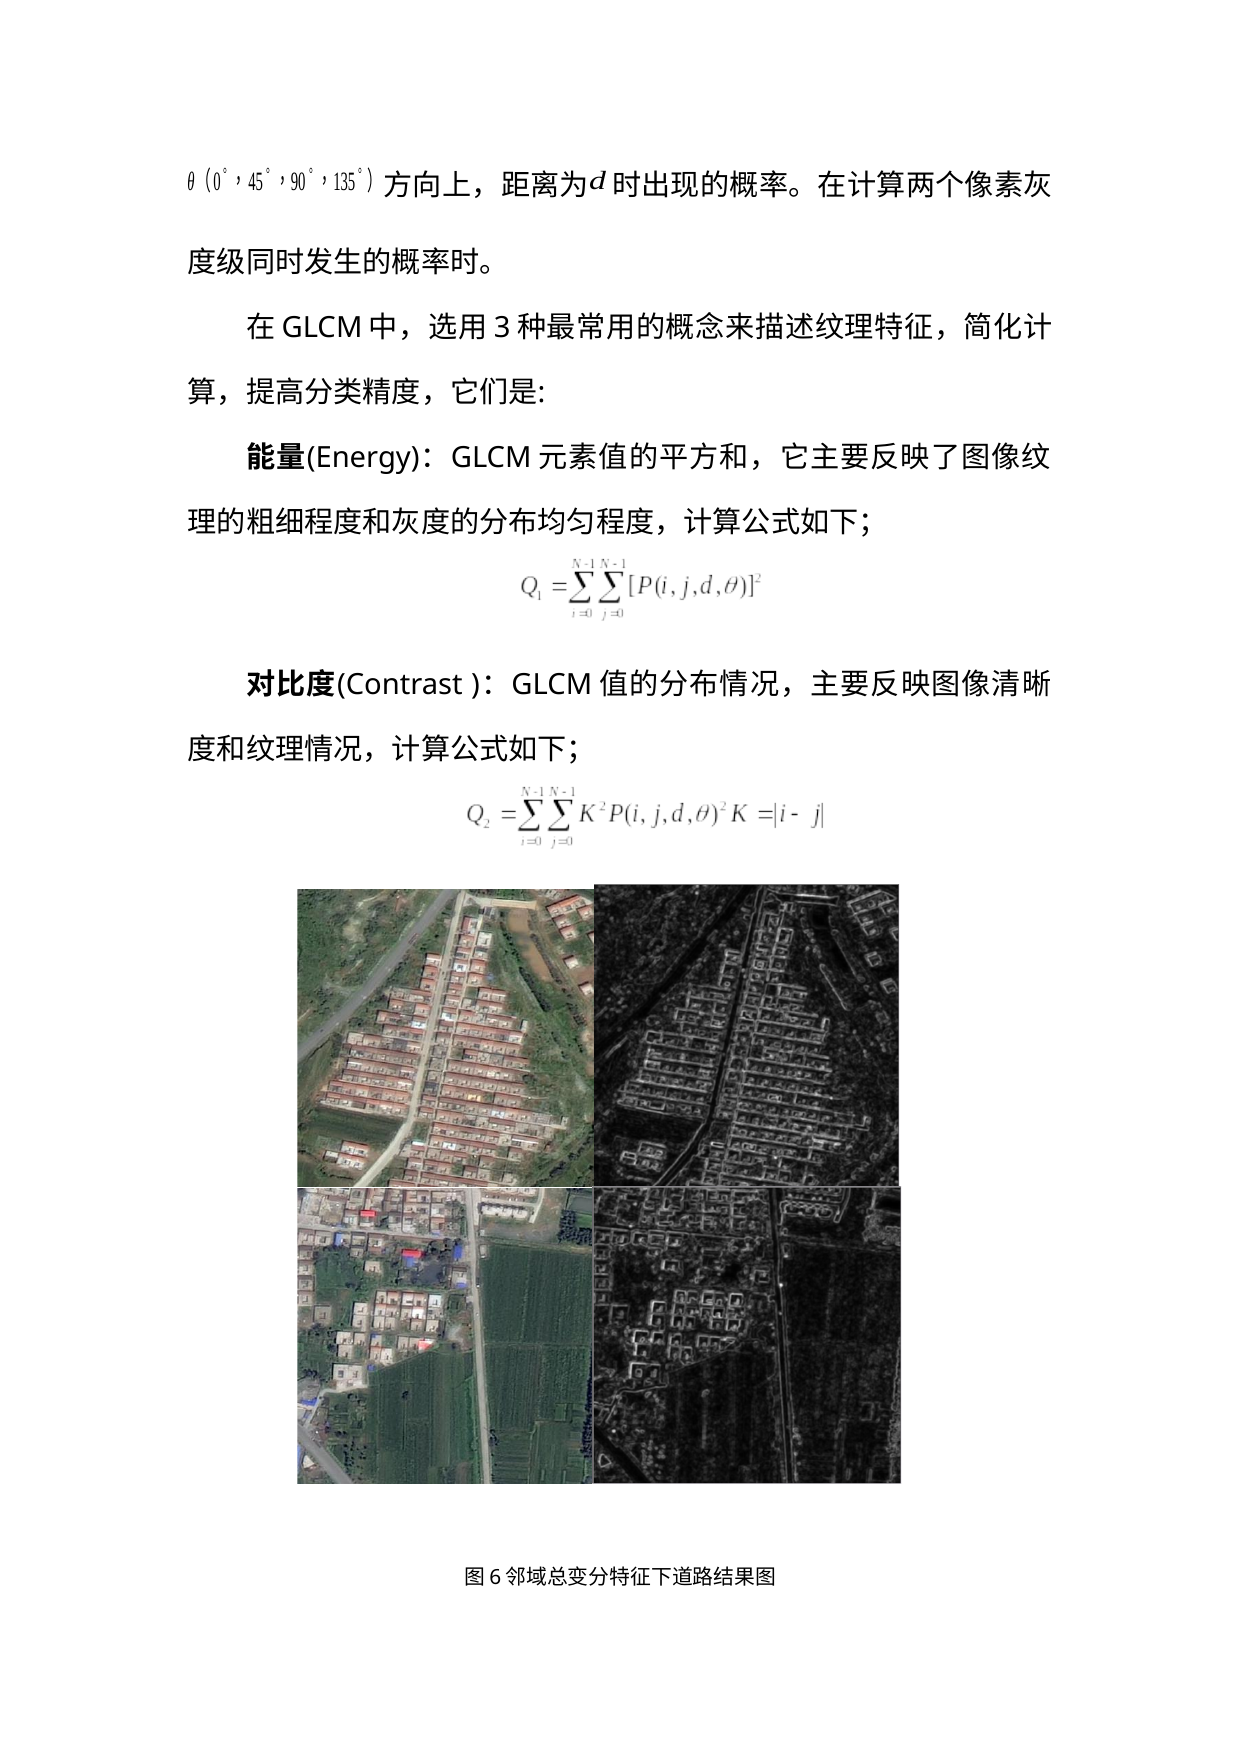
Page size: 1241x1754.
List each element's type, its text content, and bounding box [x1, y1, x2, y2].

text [187, 162, 1053, 292]
text 对比度(Contrast )：GLCM值的分布情况，主要反映图像清晰度和纹理情况，计算公式如下； [187, 649, 1053, 779]
text 在GLCM中，选用3种最常用的概念来描述纹理特征，简化计算，提高分类精度，它们是: [187, 292, 1053, 422]
text 能量(Energy)：GLCM元素值的平方和，它主要反映了图像纹理的粗细程度和灰度的分布均匀程度，计算公式如下； [187, 422, 1053, 552]
picture [297, 884, 902, 1484]
